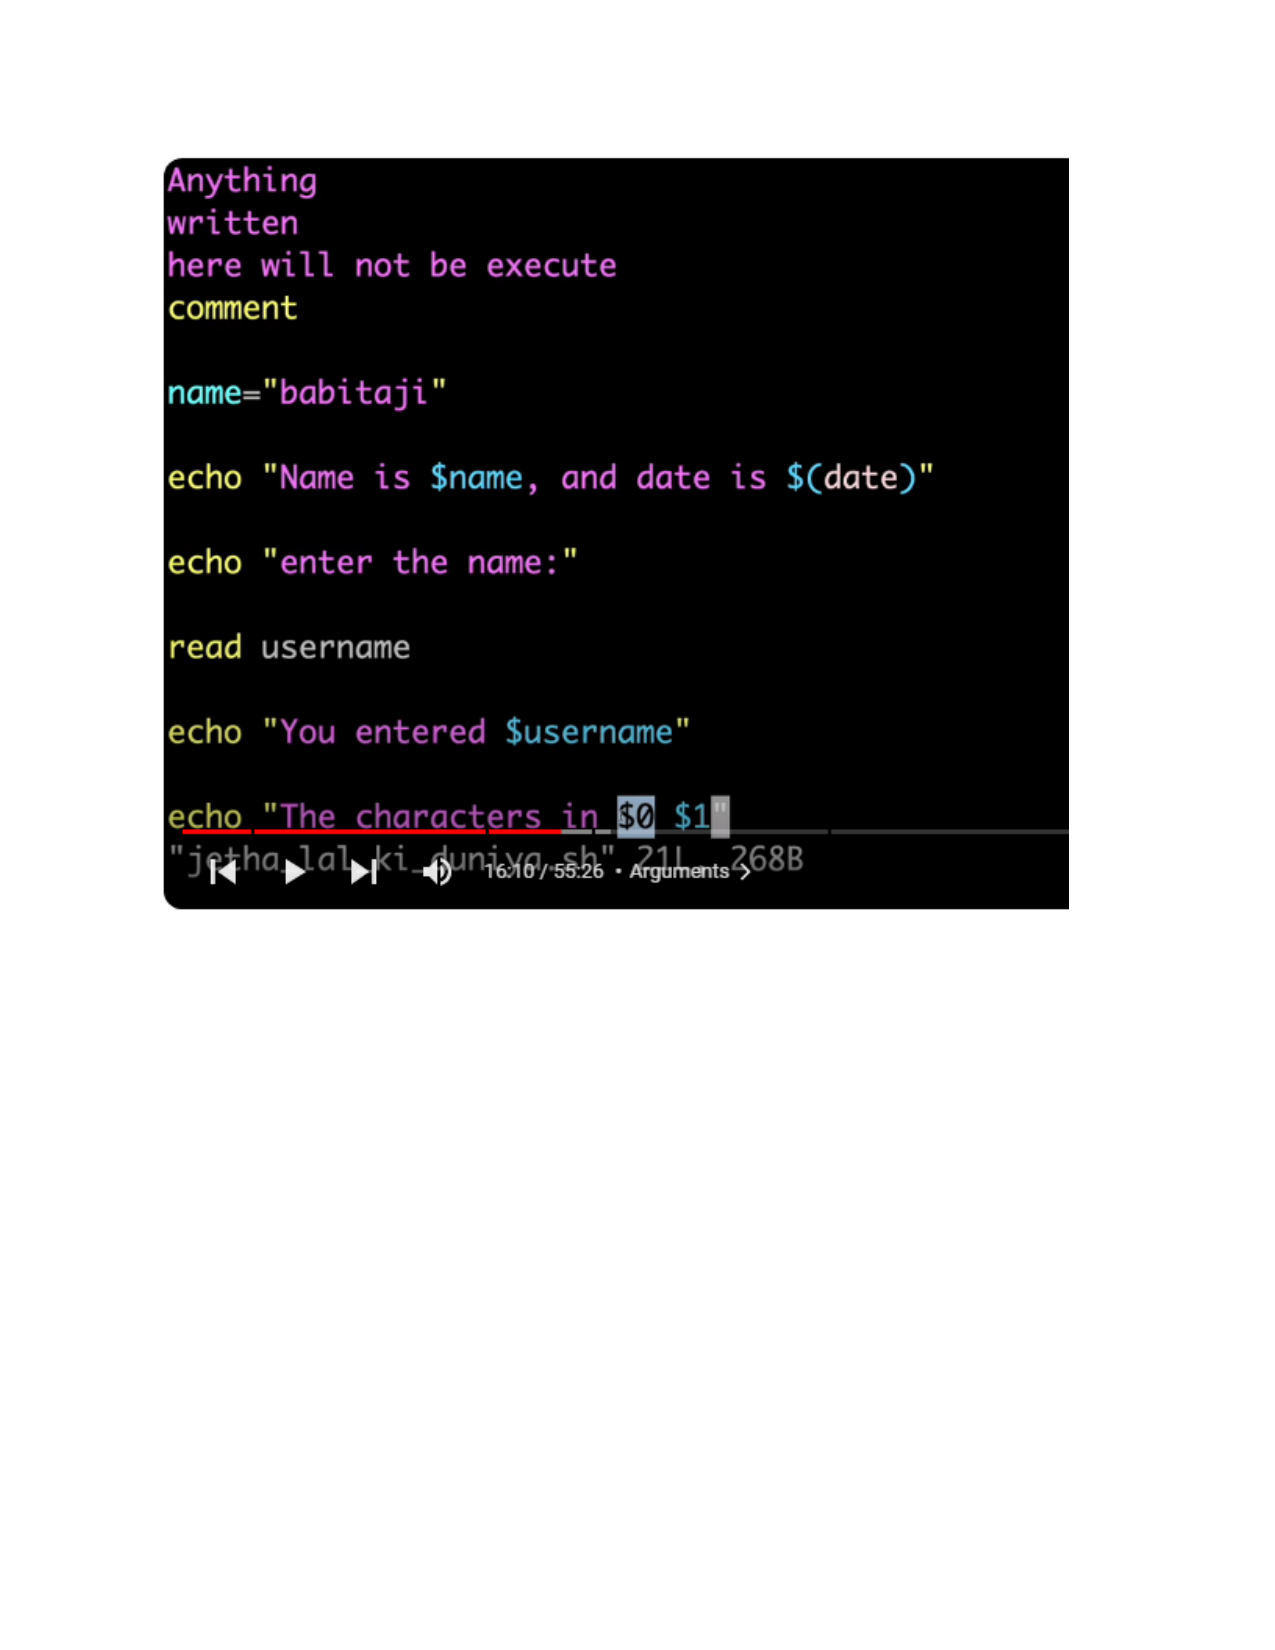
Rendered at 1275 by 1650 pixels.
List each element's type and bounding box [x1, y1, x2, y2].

picture [150, 150, 1069, 922]
